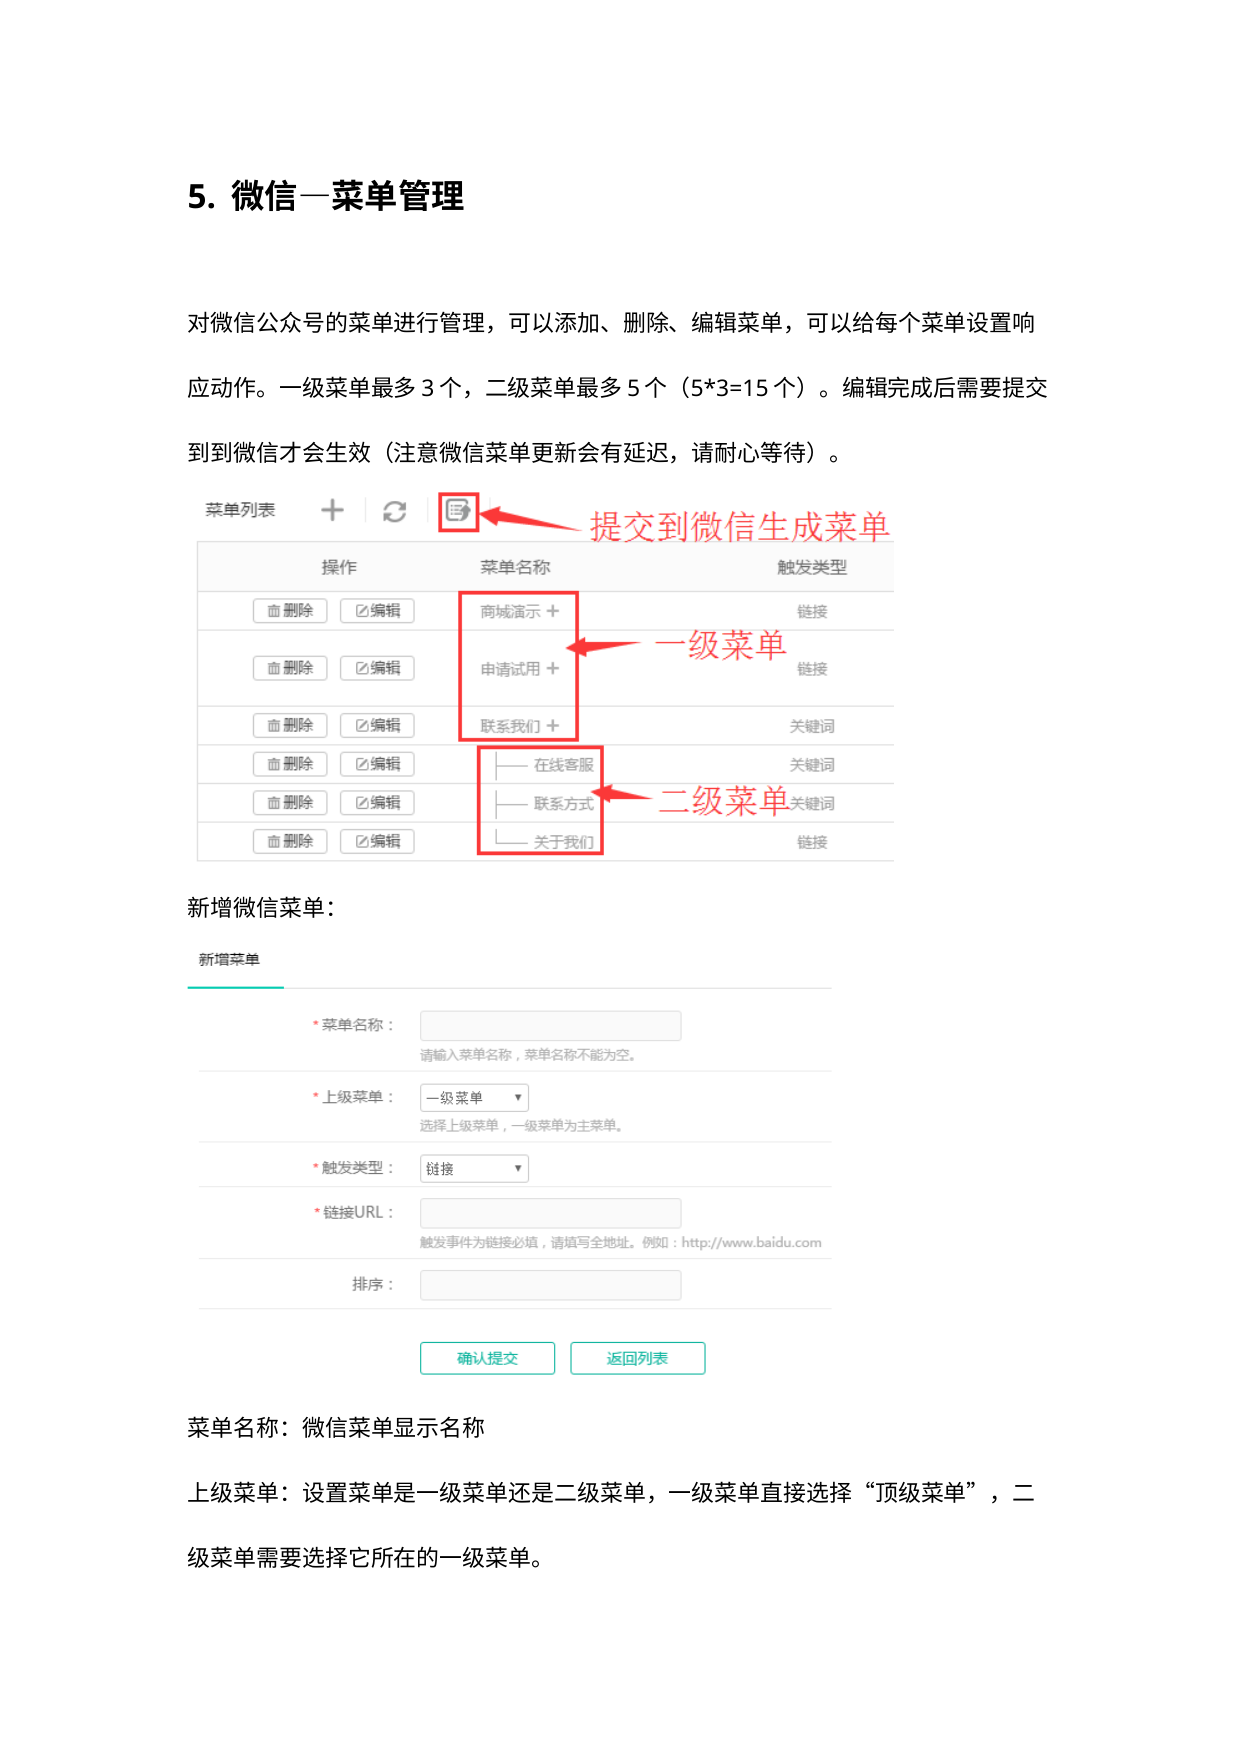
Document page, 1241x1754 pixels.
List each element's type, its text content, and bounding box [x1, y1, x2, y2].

text 对微信公众号的菜单进行管理，可以添加、删除、编辑菜单，可以给每个菜单设置响应动作。一级菜单最多3个，二级菜单最多5个（5*3=15个）。编辑完成后需要提交到到微信才会生效（注意微信菜单更新会有延迟，请耐心等待）。 [187, 289, 1053, 484]
text 菜单名称：微信菜单显示名称 [187, 1394, 1053, 1459]
subtitle 微信—菜单管理 [187, 162, 1053, 227]
text 上级菜单：设置菜单是一级菜单还是二级菜单，一级菜单直接选择“顶级菜单”，二级菜单需要选择它所在的一级菜单。 [187, 1459, 1053, 1589]
picture [187, 485, 894, 874]
picture [187, 942, 832, 1391]
text 新增微信菜单： [187, 874, 1053, 939]
